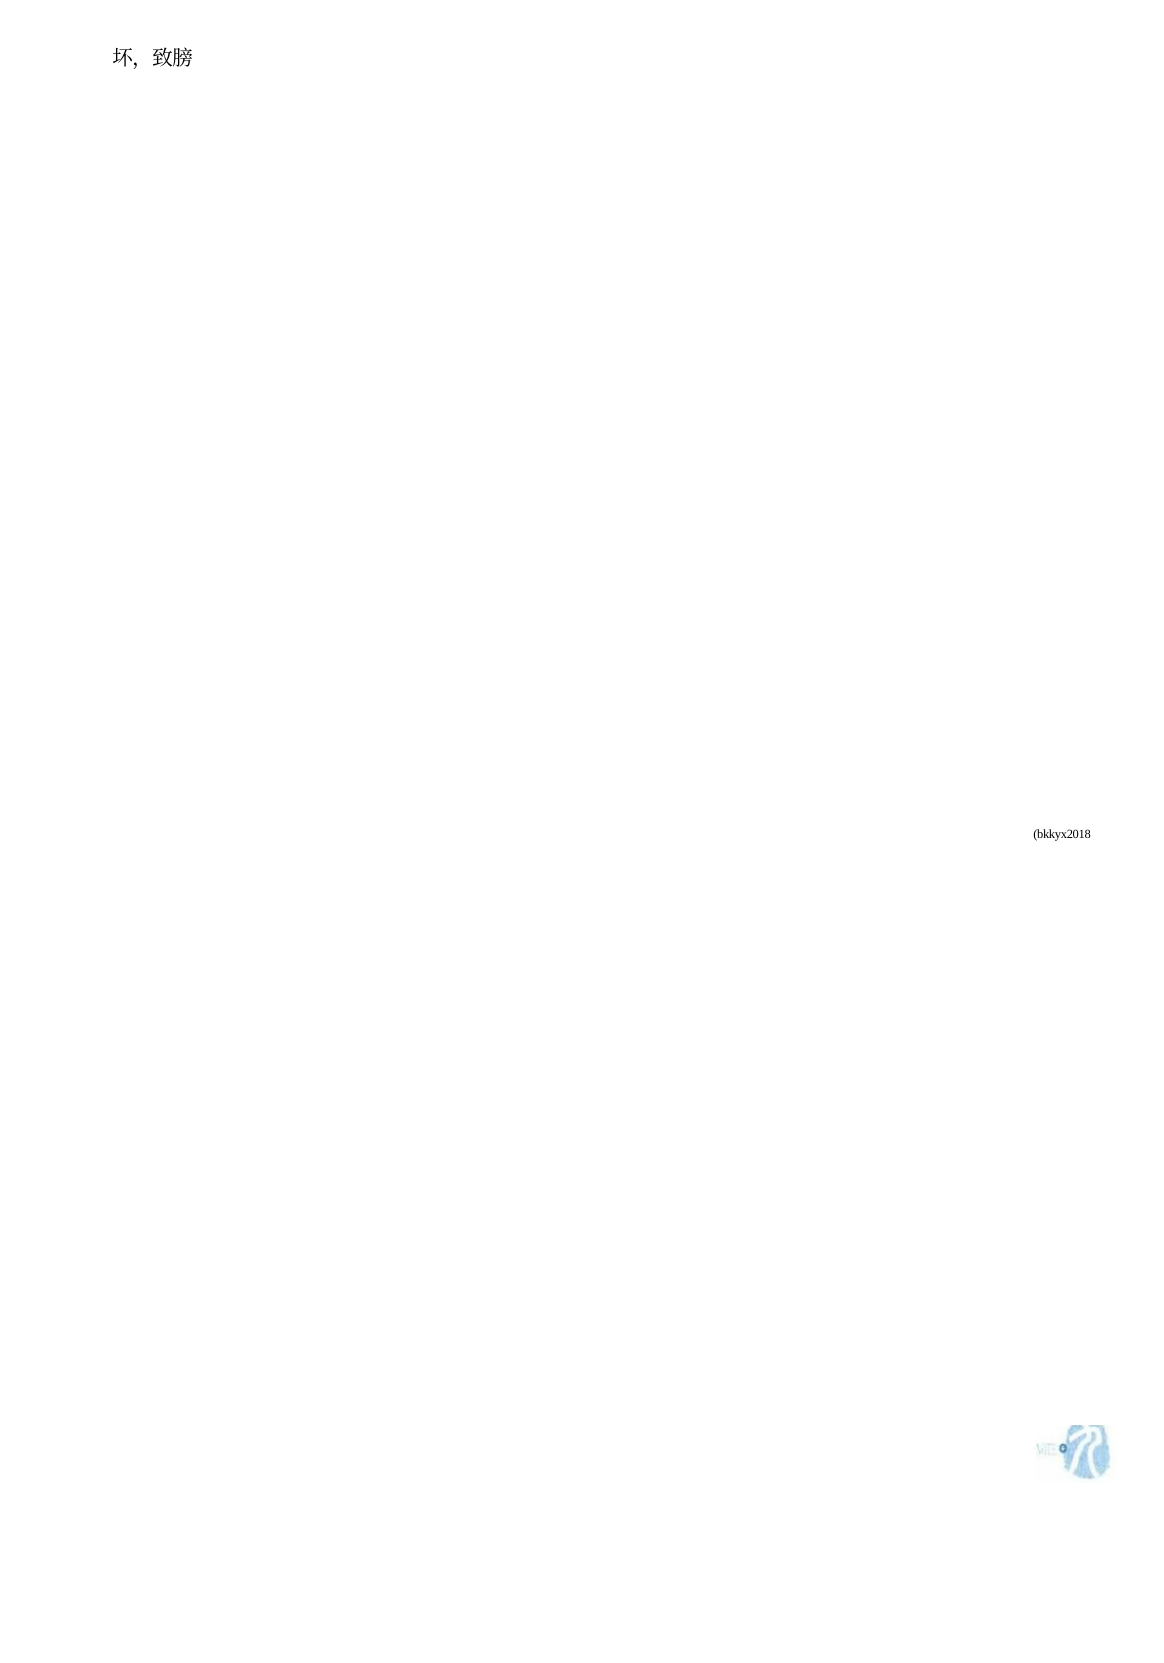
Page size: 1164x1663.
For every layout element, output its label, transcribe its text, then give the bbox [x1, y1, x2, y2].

picture [1035, 1425, 1117, 1483]
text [112, 42, 1006, 72]
